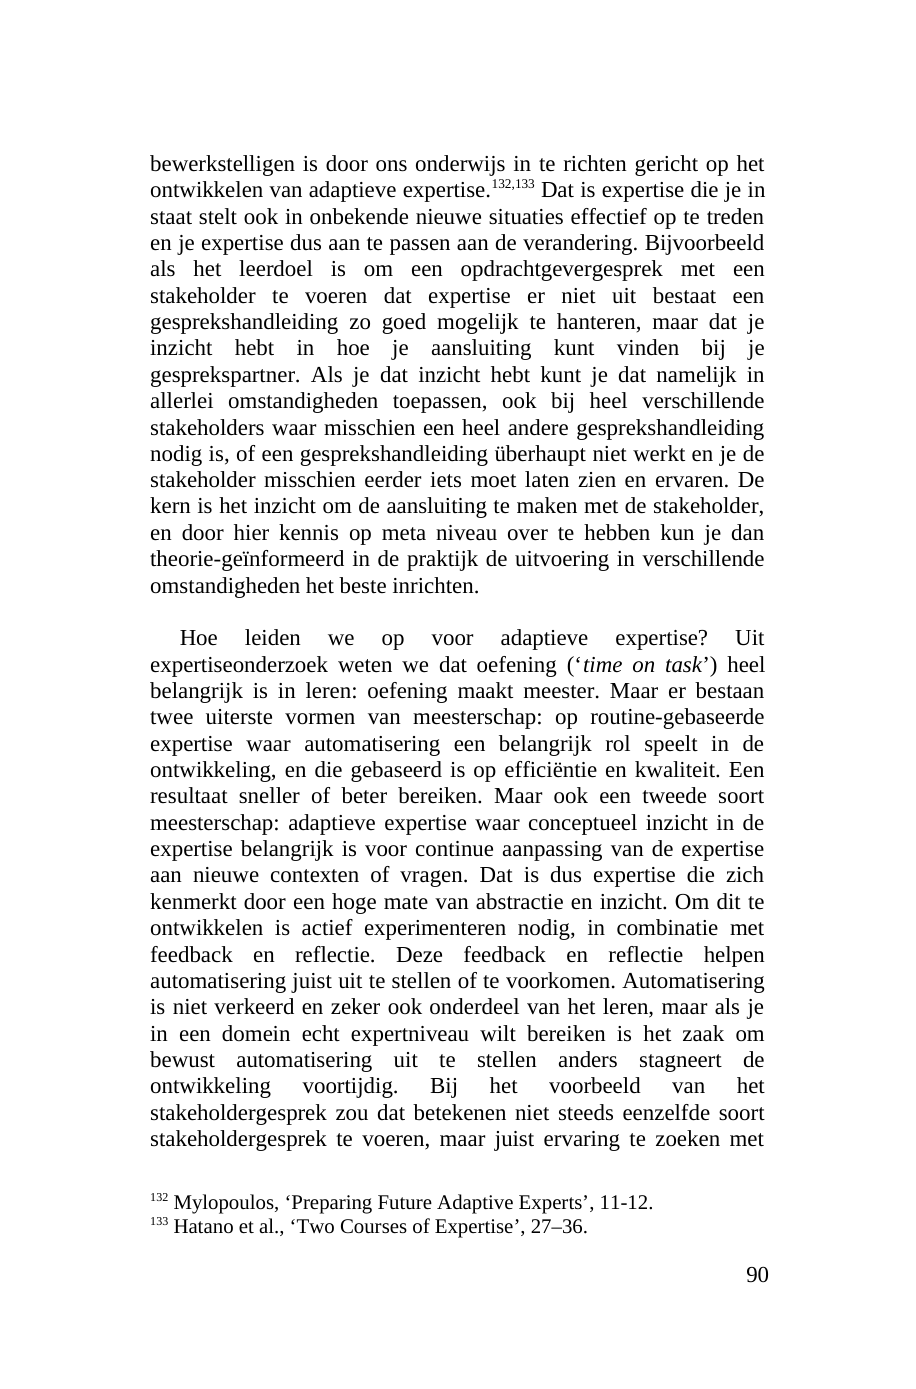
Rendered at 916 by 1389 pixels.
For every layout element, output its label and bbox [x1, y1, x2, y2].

text [150, 150, 766, 598]
text [150, 624, 766, 1151]
